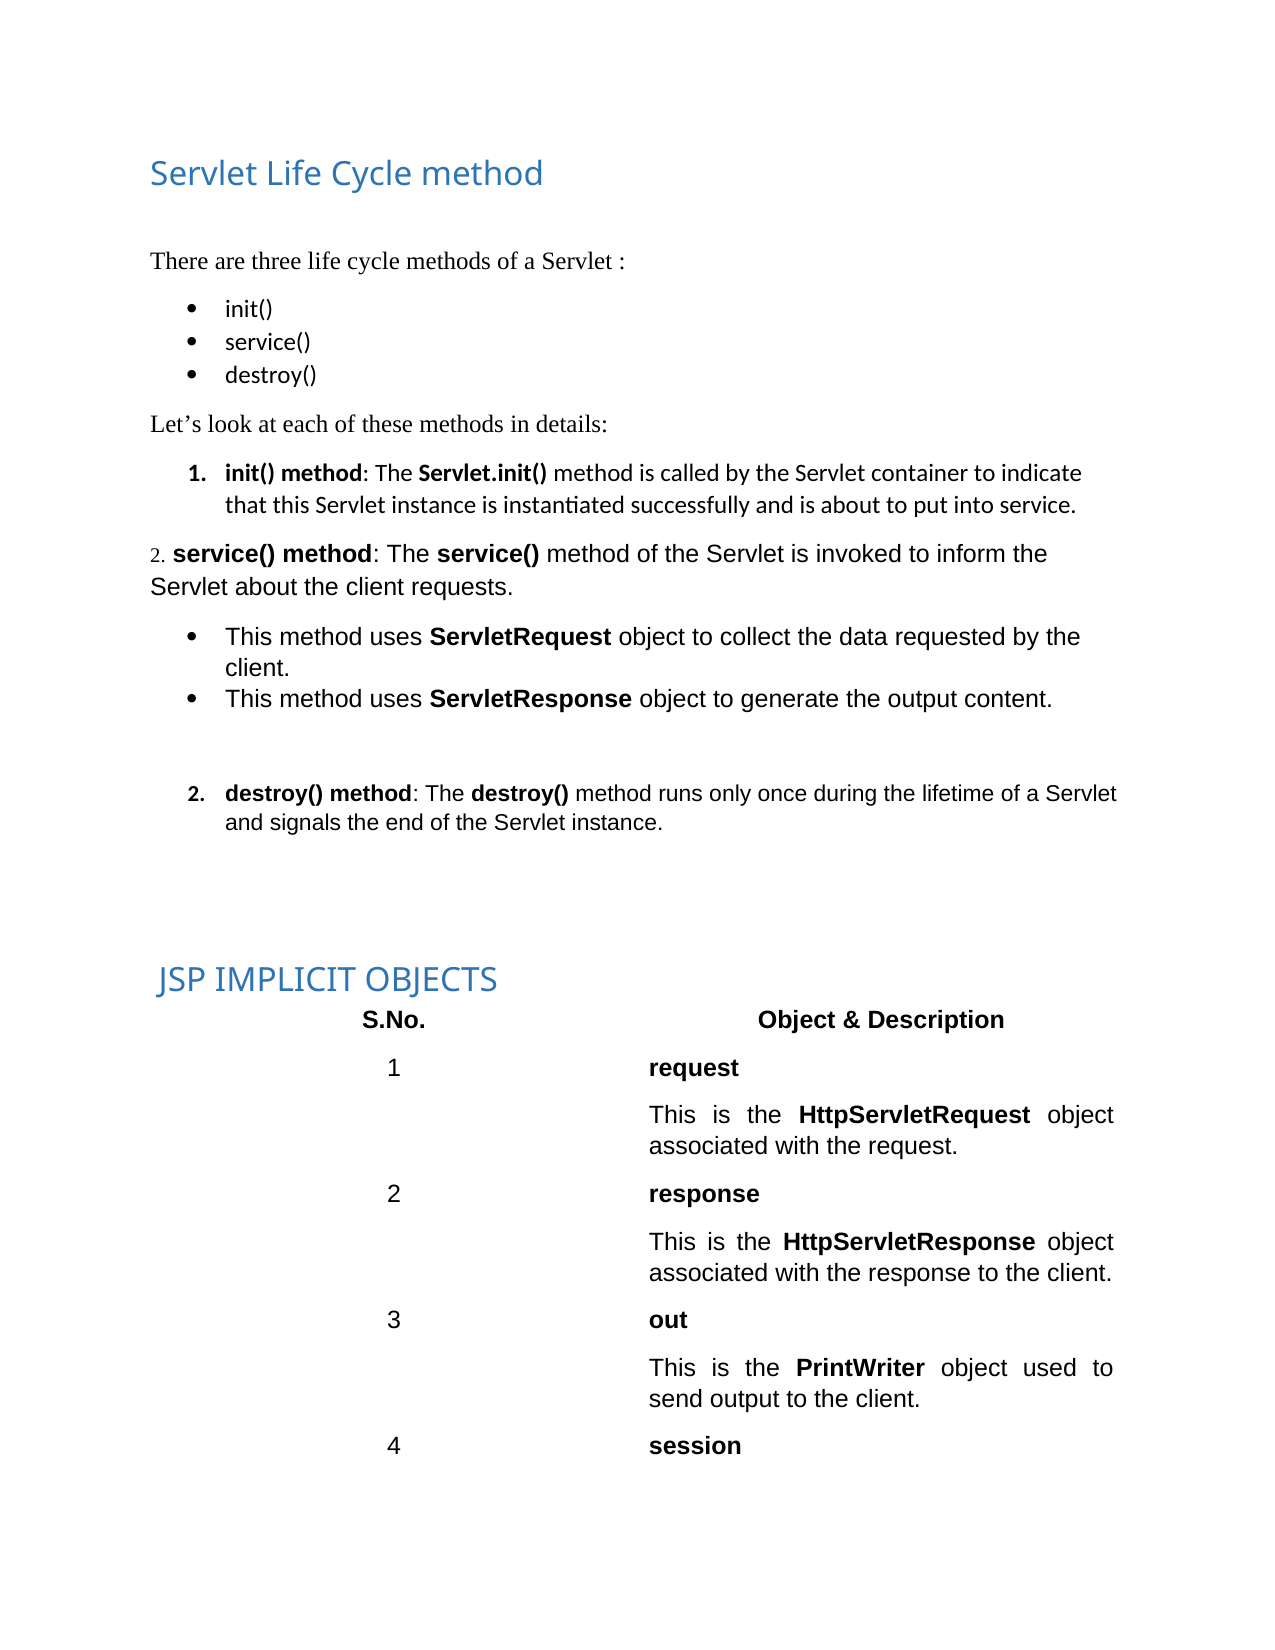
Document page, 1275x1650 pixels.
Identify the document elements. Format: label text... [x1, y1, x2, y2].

list destroy() method: The destroy() method runs only once during the lifetime of a Servlet and signals the end of the Servlet instance. [187, 779, 1125, 835]
table_cell 3 [150, 1305, 637, 1431]
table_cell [638, 1431, 1125, 1479]
list init() method: The Servlet.init() method is called by the Servlet container to indicate that this Servlet instance is instantiated successfully and is about to put into service. [187, 457, 1125, 520]
text Let’s look at each of these methods in details: [150, 409, 1125, 438]
table_cell response This is the HttpServletResponse object associated with the response to the client. [638, 1179, 1125, 1305]
list init() [187, 293, 1125, 324]
table_cell 2 [150, 1179, 637, 1305]
subtitle Servlet Life Cycle method [150, 150, 1125, 195]
list service() [187, 326, 1125, 357]
subtitle JSP IMPLICIT OBJECTS [150, 956, 1125, 1001]
list This method uses ServletResponse object to generate the output content. [187, 684, 1125, 713]
table_cell 4 [150, 1431, 637, 1479]
text There are three life cycle methods of a Servlet : [150, 246, 1125, 274]
table_header Object & Description [638, 1005, 1125, 1052]
table_cell 1 [150, 1053, 637, 1179]
table_cell request This is the HttpServletRequest object associated with the request. [638, 1053, 1125, 1179]
list destroy() [187, 359, 1125, 390]
text 2. service() method: The service() method of the Servlet is invoked to inform the Servlet about the client requests. [150, 539, 1125, 601]
table_header S.No. [150, 1005, 637, 1052]
list This method uses ServletRequest object to collect the data requested by the client. [187, 622, 1125, 682]
table_cell out This is the PrintWriter object used to send output to the client. [638, 1305, 1125, 1431]
